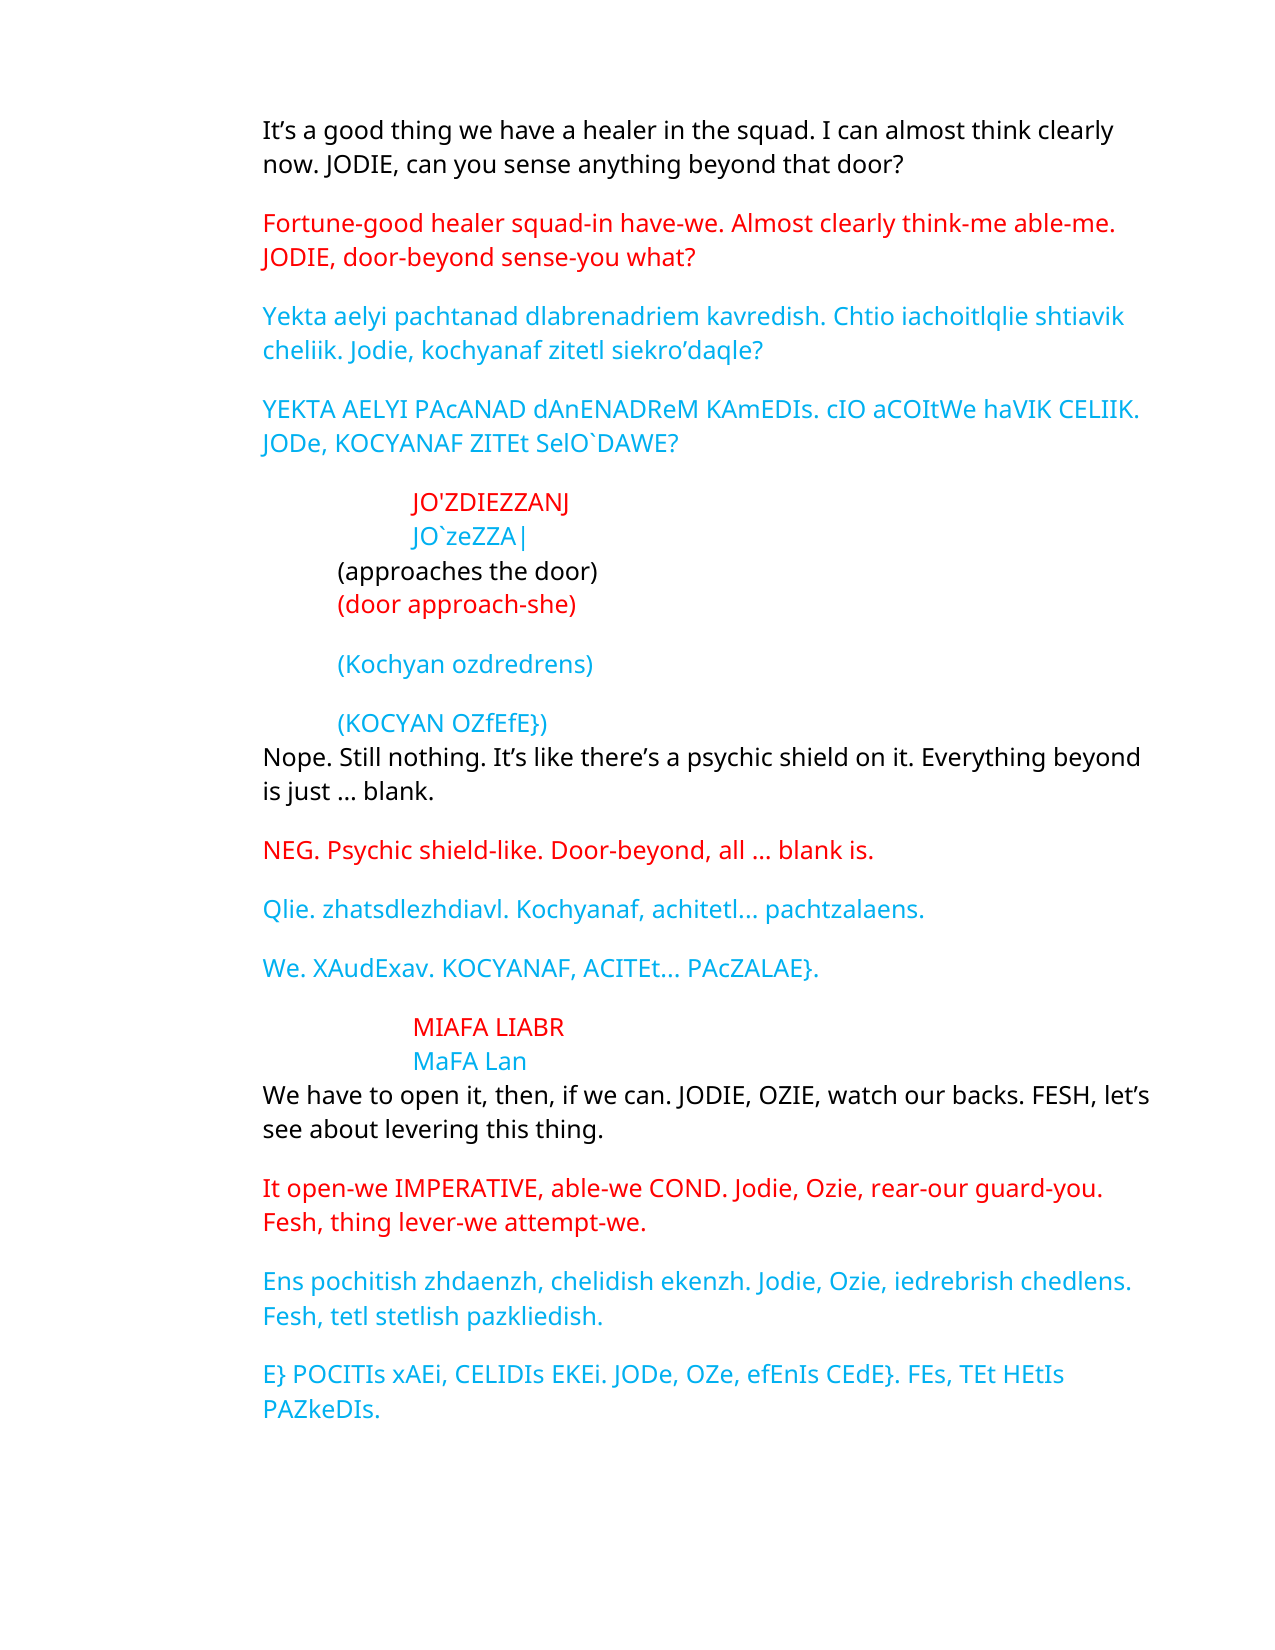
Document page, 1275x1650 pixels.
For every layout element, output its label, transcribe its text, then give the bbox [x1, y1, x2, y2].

text MaFA Lan [412, 1044, 930, 1078]
text We have to open it, then, if we can. JODIE, OZIE, watch our backs. FESH, let’s see about levering this thing. [262, 1078, 1162, 1146]
text We. XAudExav. KOCYANAF, ACITEt... PAcZALAE}. [262, 951, 1162, 985]
text Yekta aelyi pachtanad dlabrenadriem kavredish. Chtio iachoitlqlie shtiavik cheliik. Jodie, kochyanaf zitetl siekro’daqle? [262, 299, 1162, 367]
text E} POCITIs xAEi, CELIDIs EKEi. JODe, OZe, efEnIs CEdE}. FEs, TEt HEtIs PAZkeDIs. [262, 1357, 1162, 1425]
text JO'ZDIEZZANJ [412, 485, 1125, 519]
text Ens pochitish zhdaenzh, chelidish ekenzh. Jodie, Ozie, iedrebrish chedlens. Fesh, tetl stetlish pazkliedish. [262, 1264, 1162, 1332]
text Miafa liabr [412, 1010, 1125, 1044]
text (KOCYAN OZfEfE}) [337, 705, 1162, 739]
text (Kochyan ozdredrens) [337, 646, 1162, 680]
text (door approach-she) [337, 587, 930, 621]
text NEG. Psychic shield-like. Door-beyond, all … blank is. [262, 832, 1162, 867]
text YEKTA AELYI PAcANAD dAnENADReM KAmEDIs. cIO aCOItWe haVIK CELIIK. JODe, KOCYANAF ZITEt SelO`DAWE? [262, 392, 1162, 460]
text It’s a good thing we have a healer in the squad. I can almost think clearly now. JODIE, can you sense anything beyond that door? [262, 112, 1162, 181]
text Fortune-good healer squad-in have-we. Almost clearly think-me able-me. JODIE, door-beyond sense-you what? [262, 206, 1162, 274]
text Nope. Still nothing. It’s like there’s a psychic shield on it. Everything beyond is just … blank. [262, 739, 1162, 807]
text It open-we IMPERATIVE, able-we COND. Jodie, Ozie, rear-our guard-you. Fesh, thing lever-we attempt-we. [262, 1171, 1162, 1239]
text JO`zeZZA| [412, 519, 930, 553]
text (approaches the door) [337, 553, 862, 587]
text Qlie. zhatsdlezhdiavl. Kochyanaf, achitetl... pachtzalaens. [262, 892, 1162, 926]
